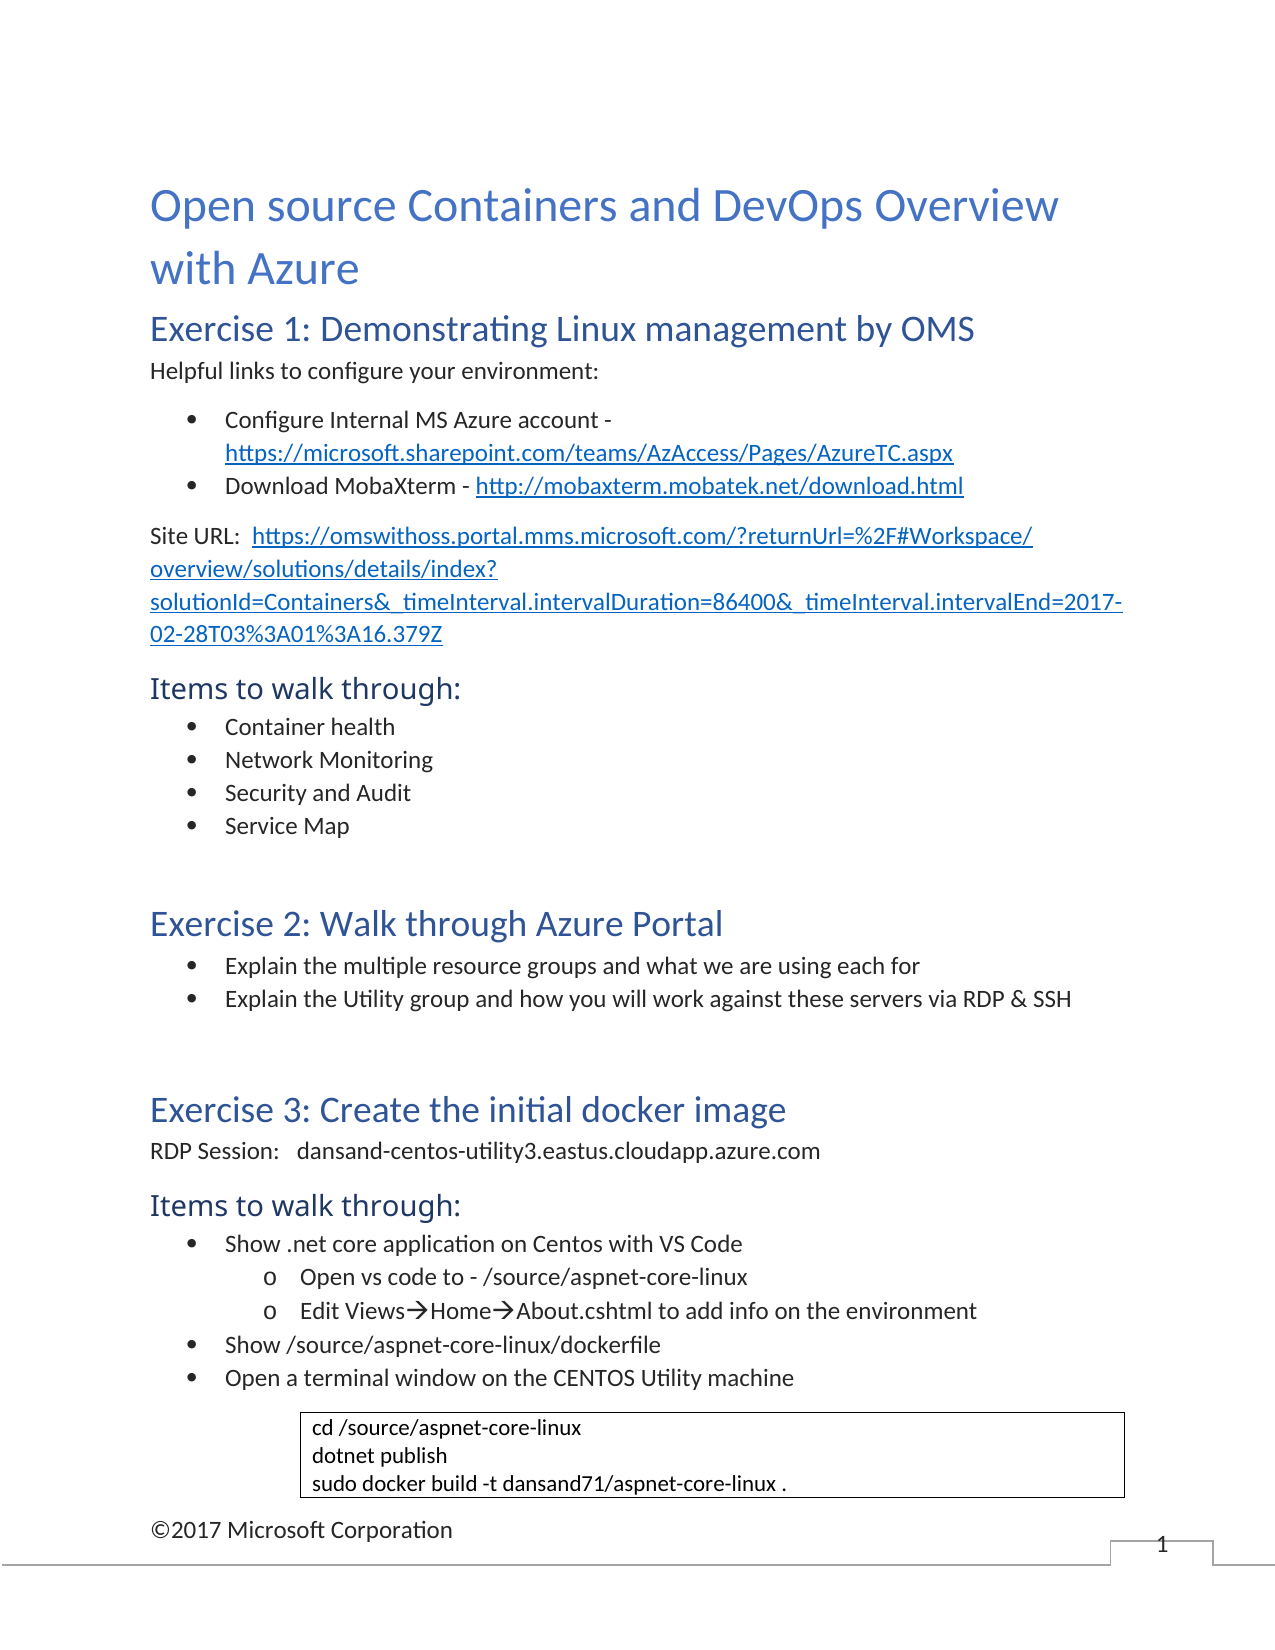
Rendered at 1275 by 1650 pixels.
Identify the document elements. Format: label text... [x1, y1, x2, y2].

list Show /source/aspnet-core-linux/dockerfile [187, 1329, 1125, 1360]
subtitle Exercise 2: Walk through Azure Portal [150, 900, 1125, 946]
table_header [301, 1413, 1124, 1497]
list Show .net core application on Centos with VS Code [187, 1228, 1125, 1258]
subtitle Exercise 3: Create the initial docker image [150, 1086, 1125, 1132]
list Security and Audit [187, 777, 1125, 807]
list Edit ViewsHomeAbout.cshtml to add info on the environment [262, 1295, 1125, 1327]
subtitle Open source Containers and DevOps Overview with Azure [150, 175, 1125, 297]
list Container health [187, 711, 1125, 742]
list Explain the multiple resource groups and what we are using each for [187, 950, 1125, 980]
list Explain the Utility group and how you will work against these servers via RDP & SSH [187, 983, 1125, 1013]
list Network Monitoring [187, 744, 1125, 774]
subtitle Items to walk through: [150, 1185, 1125, 1225]
list Open a terminal window on the CENTOS Utility machine [187, 1362, 1125, 1393]
list Open vs code to - /source/aspnet-core-linux [262, 1261, 1125, 1292]
text Helpful links to configure your environment: [150, 355, 1125, 385]
list Service Map [187, 810, 1125, 840]
subtitle Exercise 1: Demonstrating Linux management by OMS [150, 305, 1125, 351]
subtitle Items to walk through: [150, 668, 1125, 708]
list Download MobaXterm - http://mobaxterm.mobatek.net/download.html [187, 470, 1125, 501]
list Configure Internal MS Azure account - https://microsoft.sharepoint.com/teams/AzAccess/Pages/AzureTC.aspx [187, 404, 1125, 468]
text Site URL: https://omswithoss.portal.mms.microsoft.com/?returnUrl=%2F#Workspace/overview/solutions/details/index?solutionId=Containers&_timeInterval.intervalDuration=86400&_timeInterval.intervalEnd=2017-02-28T03%3A01%3A16.379Z [150, 520, 1125, 649]
text RDP Session: dansand-centos-utility3.eastus.cloudapp.azure.com [150, 1135, 1125, 1166]
